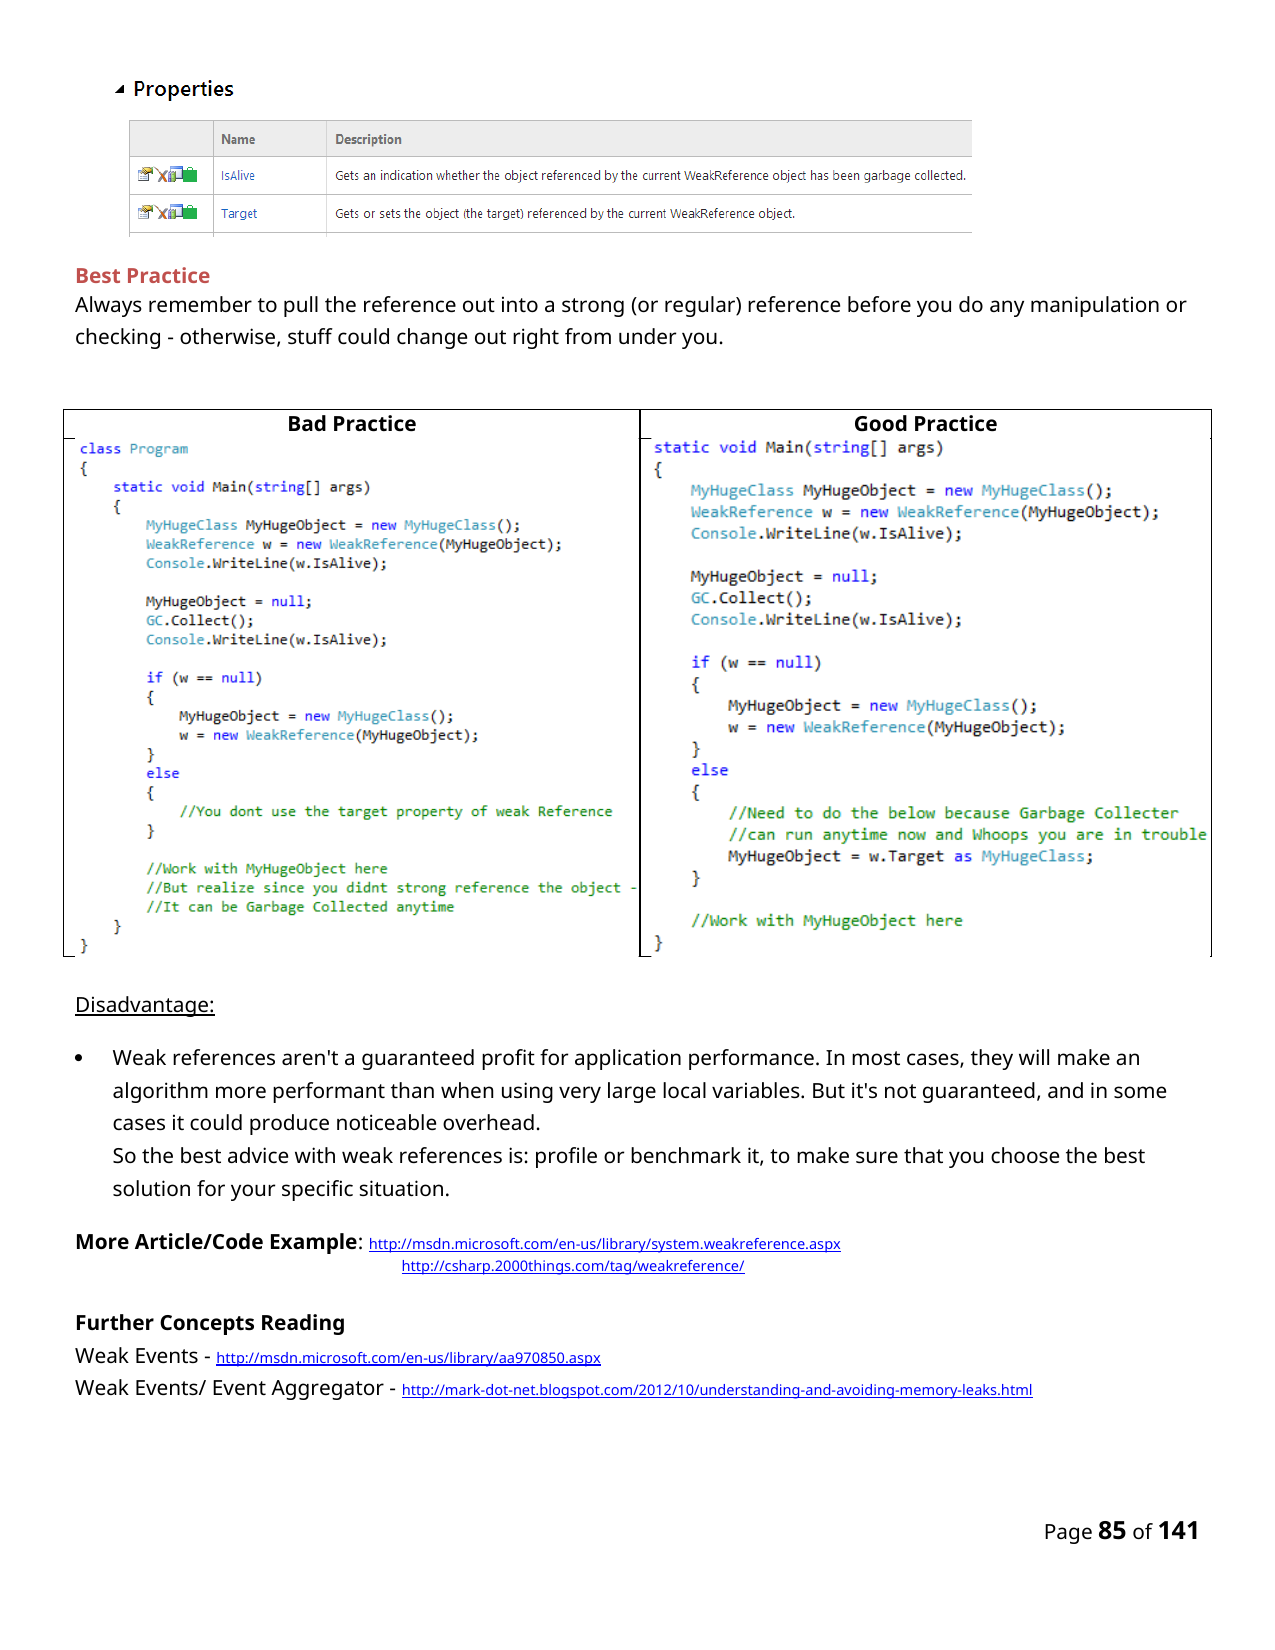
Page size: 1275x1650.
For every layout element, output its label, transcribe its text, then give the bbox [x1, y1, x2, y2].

table_header Bad Practice [64, 410, 639, 438]
text http://csharp.2000things.com/tag/weakreference/ [300, 1256, 1200, 1276]
table_cell [64, 439, 75, 956]
list Weak references aren't a guaranteed profit for application performance. In most cases, they will make an algorithm more performant than when using very large local variables. But it's not guaranteed, and in some cases it could produce noticeable overhead. [75, 1043, 1200, 1137]
text More Article/Code Example: http://msdn.microsoft.com/en-us/library/system.weakreference.aspx [75, 1227, 1200, 1256]
picture [651, 438, 1210, 957]
list So the best advice with weak references is: profile or benchmark it, to make sure that you choose the best solution for your specific situation. [112, 1141, 1200, 1202]
list Always remember to pull the reference out into a strong (or regular) reference before you do any manipulation or checking - otherwise, stuff could change out right from under you. [75, 290, 1200, 351]
text Best Practice [75, 261, 1200, 290]
picture [112, 75, 972, 237]
text Disadvantage: [75, 957, 1200, 1018]
list Weak Events - http://msdn.microsoft.com/en-us/library/aa970850.aspx Weak Events/ Event Aggregator - http://mark-dot-net.blogspot.com/2012/10/understanding-and-avoiding-memory-leaks.html [75, 1341, 1200, 1402]
picture [75, 438, 639, 957]
table_cell [641, 439, 651, 956]
list Further Concepts Reading [75, 1276, 1200, 1337]
table_header Good Practice [641, 410, 1211, 438]
